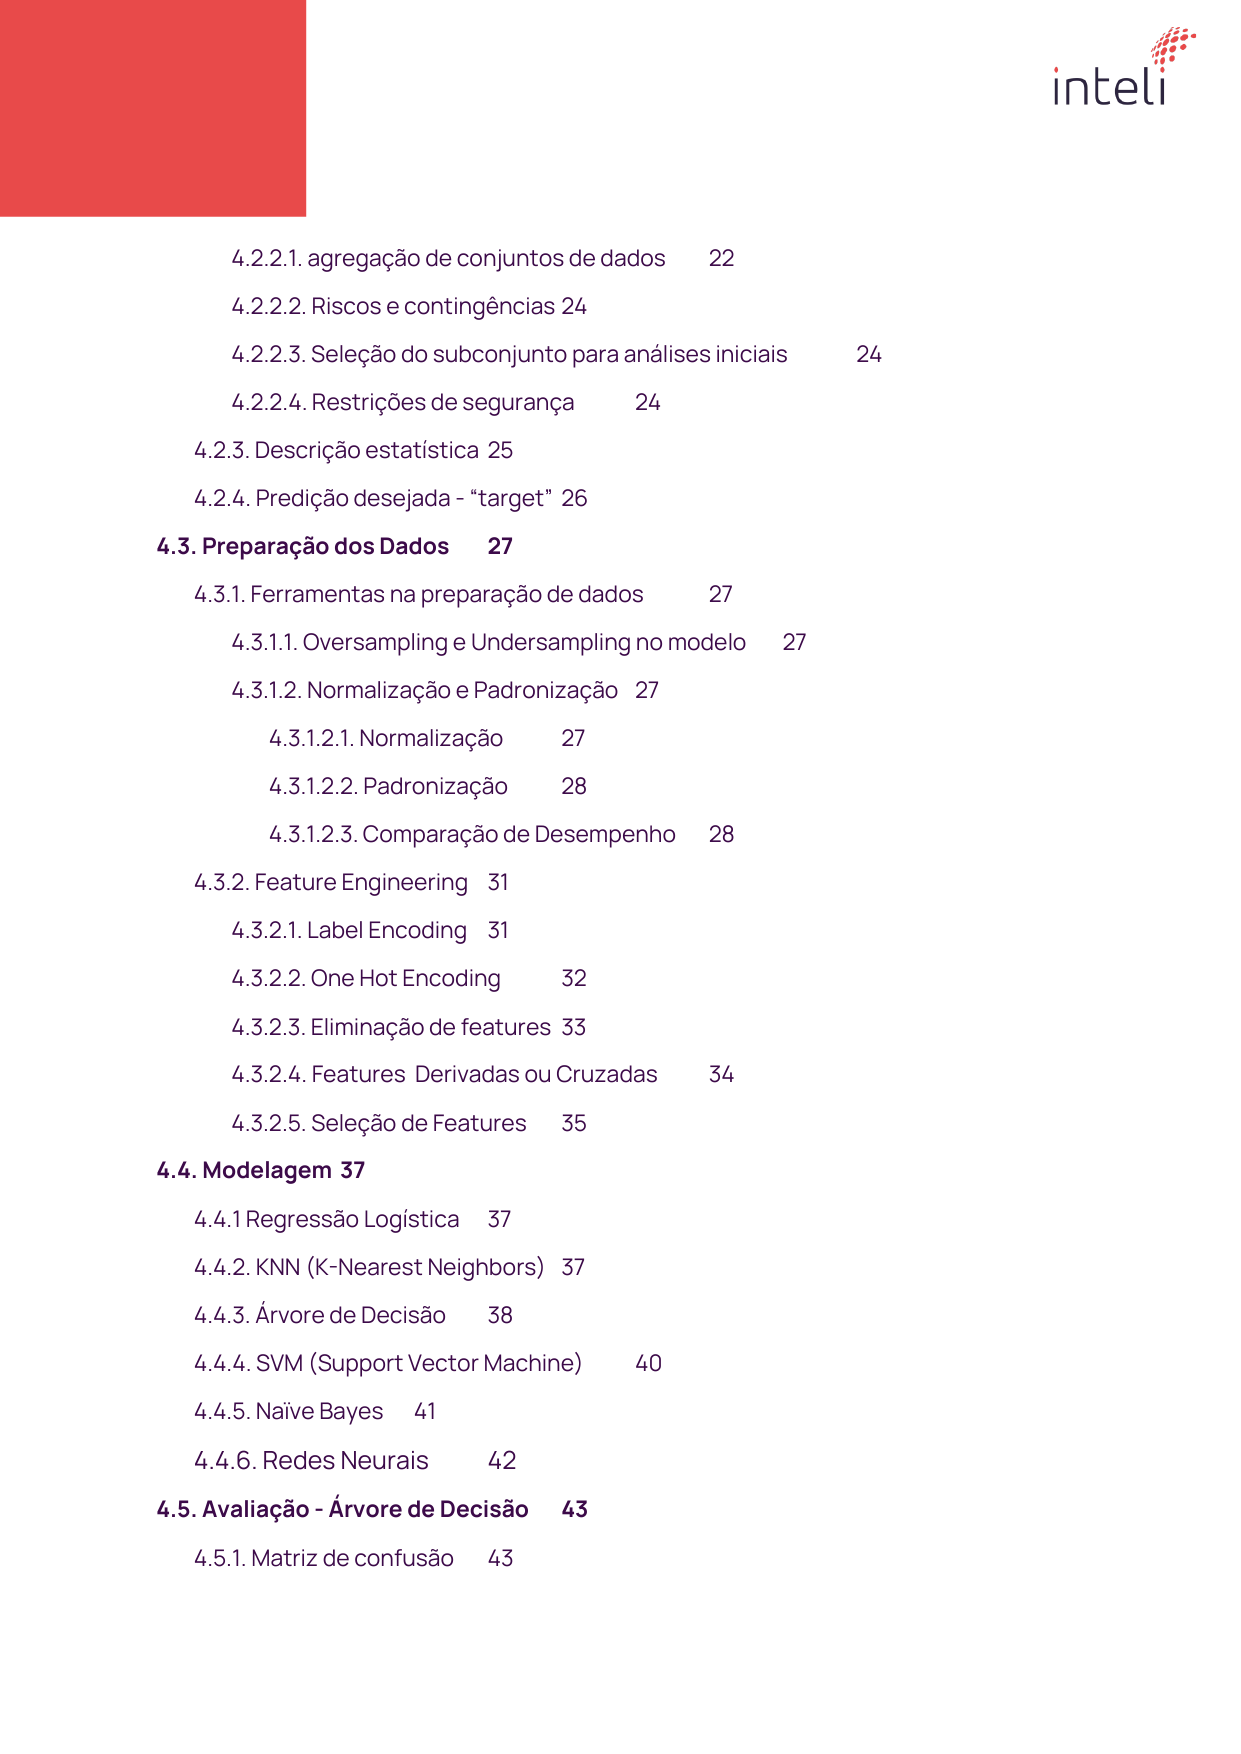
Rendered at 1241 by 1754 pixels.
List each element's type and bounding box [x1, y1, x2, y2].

picture [0, 0, 307, 217]
picture [1054, 27, 1197, 105]
